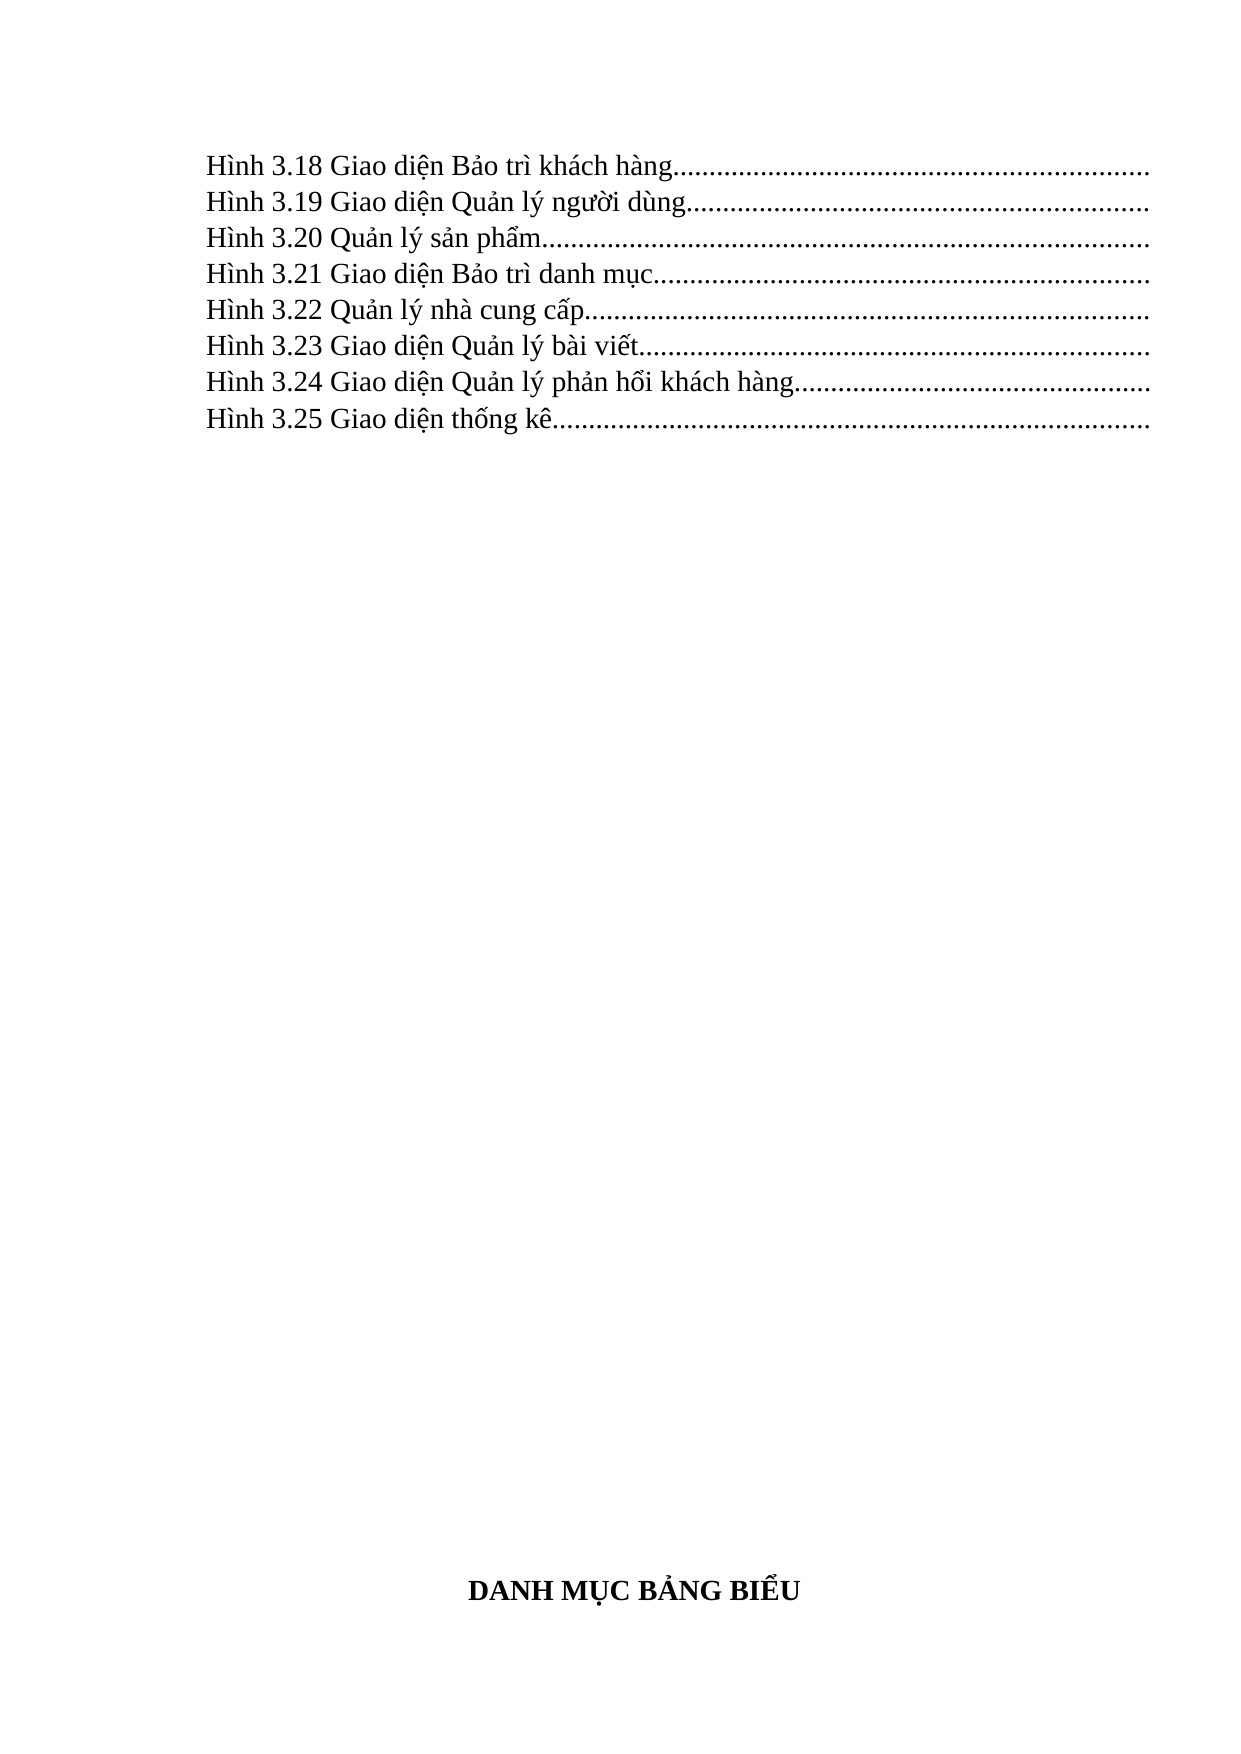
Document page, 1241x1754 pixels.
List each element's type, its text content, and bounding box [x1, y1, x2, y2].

text Hình 3.22 Quản lý nhà cung cấp 69 [206, 292, 1099, 326]
text Hình 3.23 Giao diện Quản lý bài viết 70 [206, 328, 1099, 362]
text Hình 3.25 Giao diện thống kê 71 [206, 401, 1099, 434]
text Hình 3.18 Giao diện Bảo trì khách hàng 67 [206, 148, 1099, 181]
text Hình 3.24 Giao diện Quản lý phản hổi khách hàng 71 [206, 364, 1099, 398]
text Hình 3.19 Giao diện Quản lý người dùng 67 [206, 184, 1099, 217]
subtitle DANH MỤC BẢNG BIỂU [207, 1573, 1062, 1606]
text Hình 3.21 Giao diện Bảo trì danh mục 68 [206, 256, 1099, 290]
text Hình 3.20 Quản lý sản phẩm 68 [206, 220, 1099, 253]
